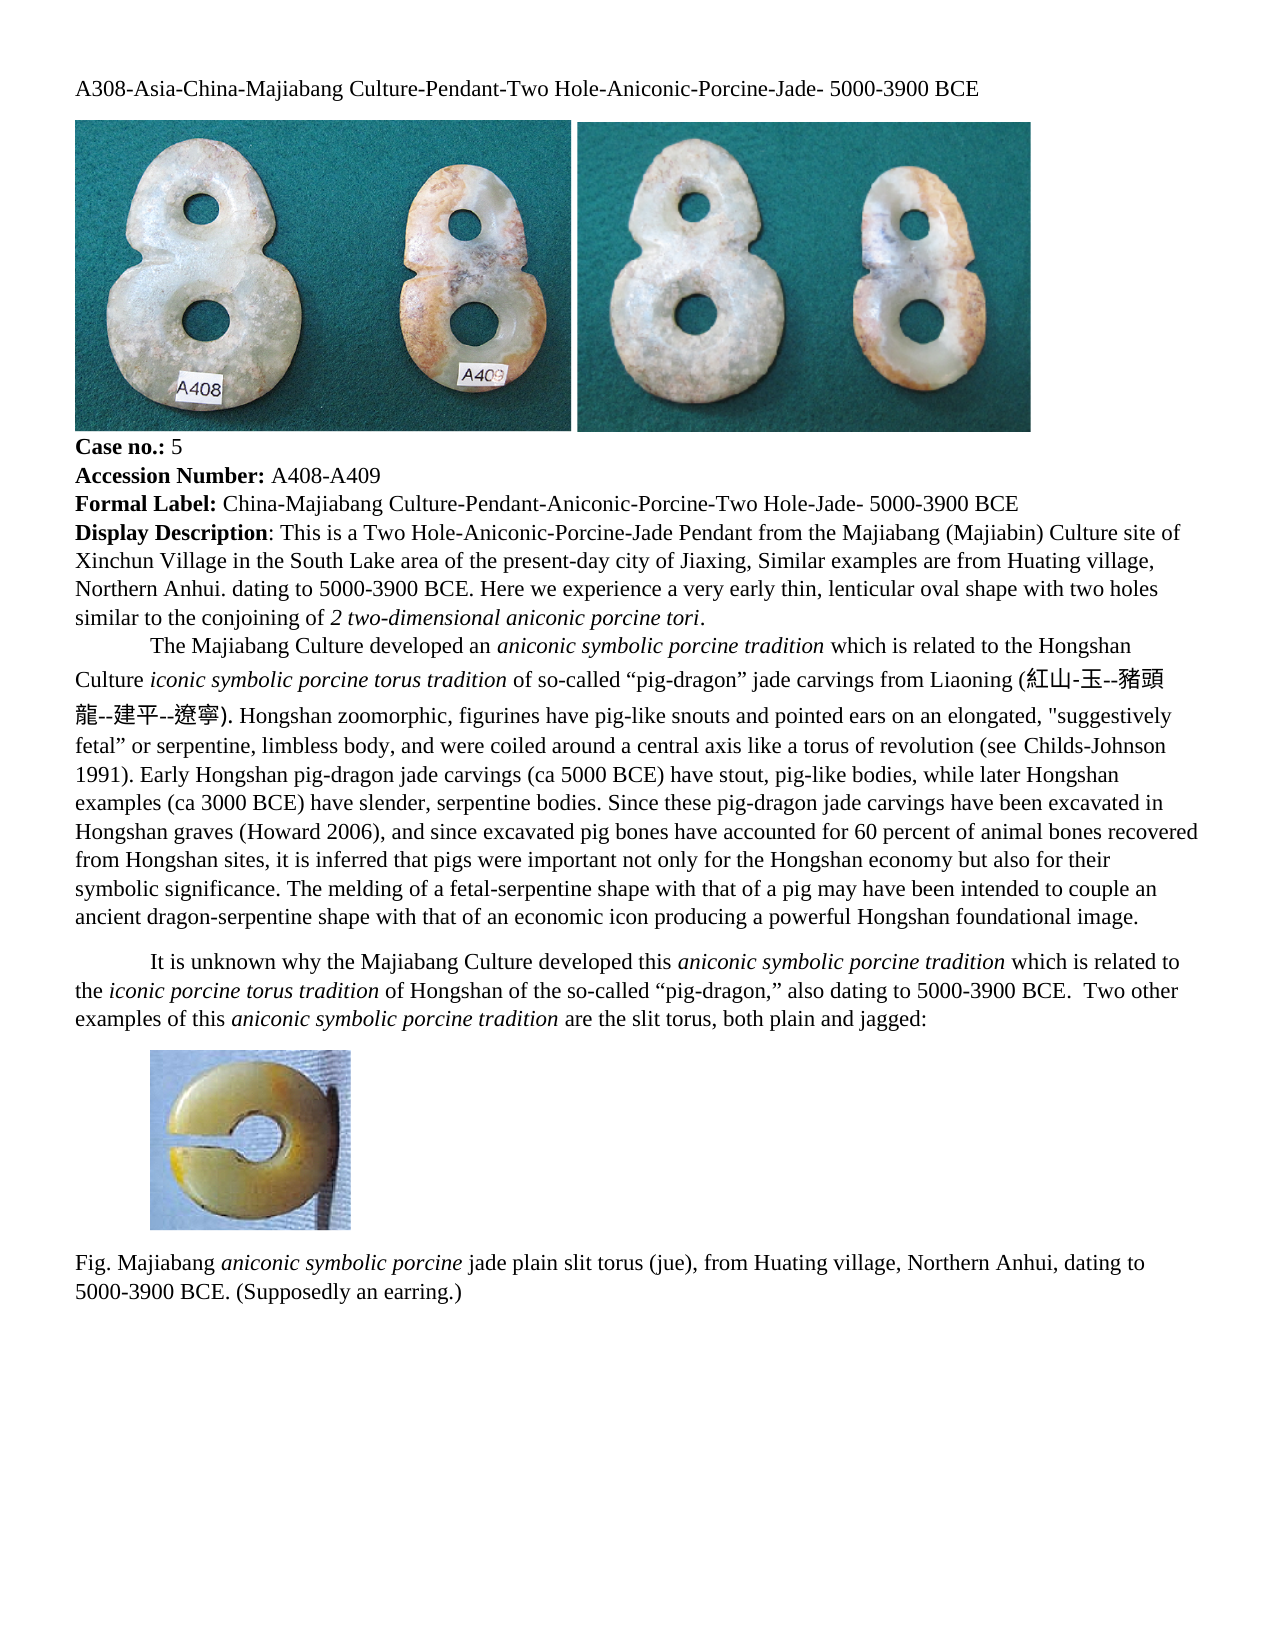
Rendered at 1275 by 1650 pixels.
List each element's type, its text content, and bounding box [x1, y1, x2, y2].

text Display Description: This is a Two Hole-Aniconic-Porcine-Jade Pendant from the Majiabang (Majiabin) Culture site of Xinchun Village in the South Lake area of the present-day city of Jiaxing, Similar examples are from Huating village, Northern Anhui. dating to 5000-3900 BCE. Here we experience a very early thin, lenticular oval shape with two holes similar to the conjoining of 2 two-dimensional aniconic porcine tori. [75, 518, 1200, 630]
text The Majiabang Culture developed an aniconic symbolic porcine tradition which is related to the Hongshan Culture iconic symbolic porcine torus tradition of so-called “pig-dragon” jade carvings from Liaoning (紅山-玉--豬頭龍--建平--遼寧). Hongshan zoomorphic, figurines have pig-like snouts and pointed ears on an elongated, "suggestively fetal” or serpentine, limbless body, and were coiled around a central axis like a torus of revolution (see Childs-Johnson 1991). Early Hongshan pig-dragon jade carvings (ca 5000 BCE) have stout, pig-like bodies, while later Hongshan examples (ca 3000 BCE) have slender, serpentine bodies. Since these pig-dragon jade carvings have been excavated in Hongshan graves (Howard 2006), and since excavated pig bones have accounted for 60 percent of animal bones recovered from Hongshan sites, it is inferred that pigs were important not only for the Hongshan economy but also for their symbolic significance. The melding of a fetal-serpentine shape with that of a pig may have been intended to couple an ancient dragon-serpentine shape with that of an economic icon producing a powerful Hongshan foundational image. [75, 632, 1200, 929]
picture [577, 122, 1031, 432]
text It is unknown why the Majiabang Culture developed this aniconic symbolic porcine tradition which is related to the iconic porcine torus tradition of Hongshan of the so-called “pig-dragon,” also dating to 5000-3900 BCE. Two other examples of this aniconic symbolic porcine tradition are the slit torus, both plain and jagged: [75, 948, 1200, 1032]
text Case no.: 5 [75, 433, 1200, 459]
text Formal Label: China-Majiabang Culture-Pendant-Aniconic-Porcine-Two Hole-Jade- 5000-3900 BCE [75, 490, 1200, 516]
text A308-Asia-China-Majiabang Culture-Pendant-Two Hole-Aniconic-Porcine-Jade- 5000-3900 BCE [75, 75, 1200, 101]
text Fig. Majiabang aniconic symbolic porcine jade plain slit torus (jue), from Huating village, Northern Anhui, dating to 5000-3900 BCE. (Supposedly an earring.) [75, 1249, 1200, 1304]
text Accession Number: A408-A409 [75, 462, 1200, 488]
